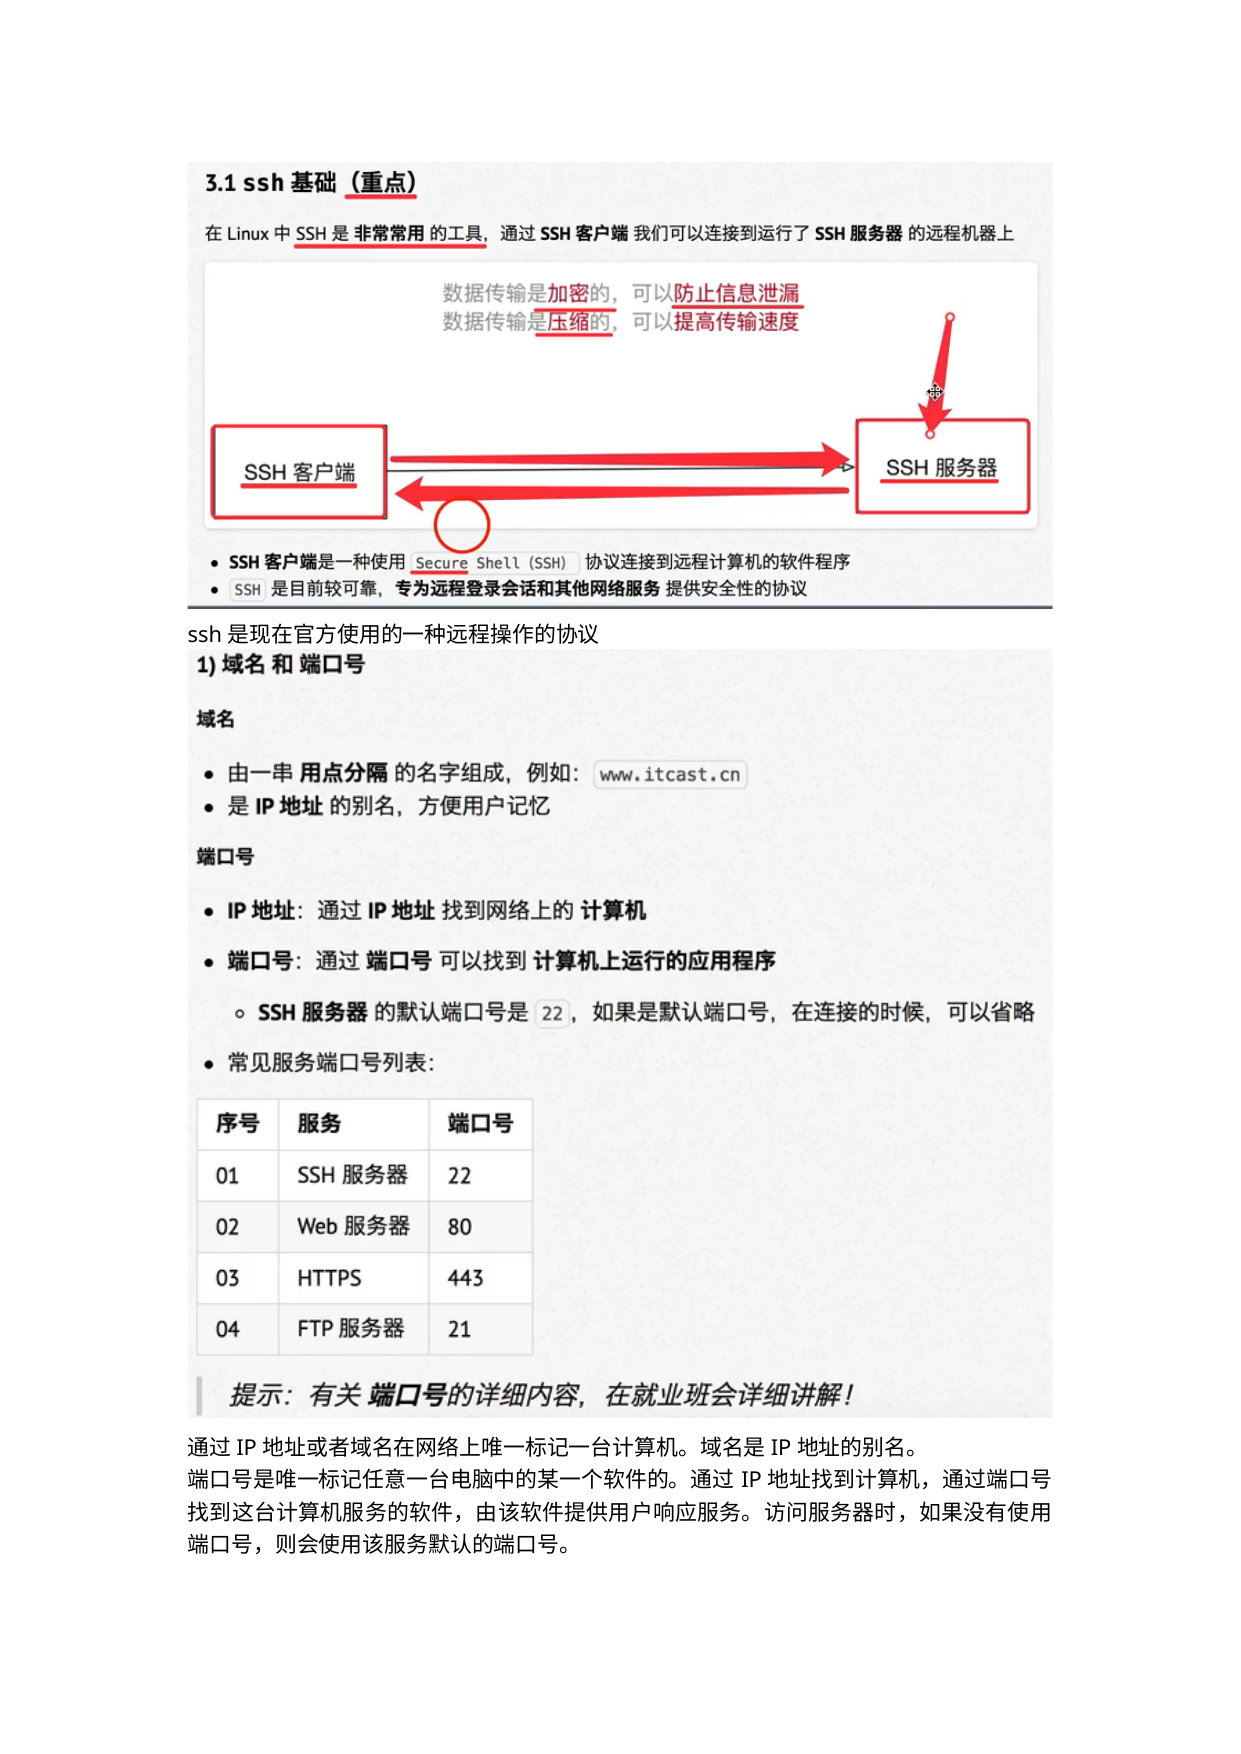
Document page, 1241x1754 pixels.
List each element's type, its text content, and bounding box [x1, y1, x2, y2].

picture [187, 649, 1053, 1418]
text ssh 是现在官方使用的一种远程操作的协议 [187, 617, 1053, 649]
text 端口号是唯一标记任意一台电脑中的某一个软件的。通过 IP 地址找到计算机，通过端口号找到这台计算机服务的软件，由该软件提供用户响应服务。访问服务器时，如果没有使用端口号，则会使用该服务默认的端口号。 [187, 1462, 1053, 1559]
picture [187, 162, 1053, 609]
text 通过 IP 地址或者域名在网络上唯一标记一台计算机。域名是 IP 地址的别名。 [187, 1429, 1053, 1462]
